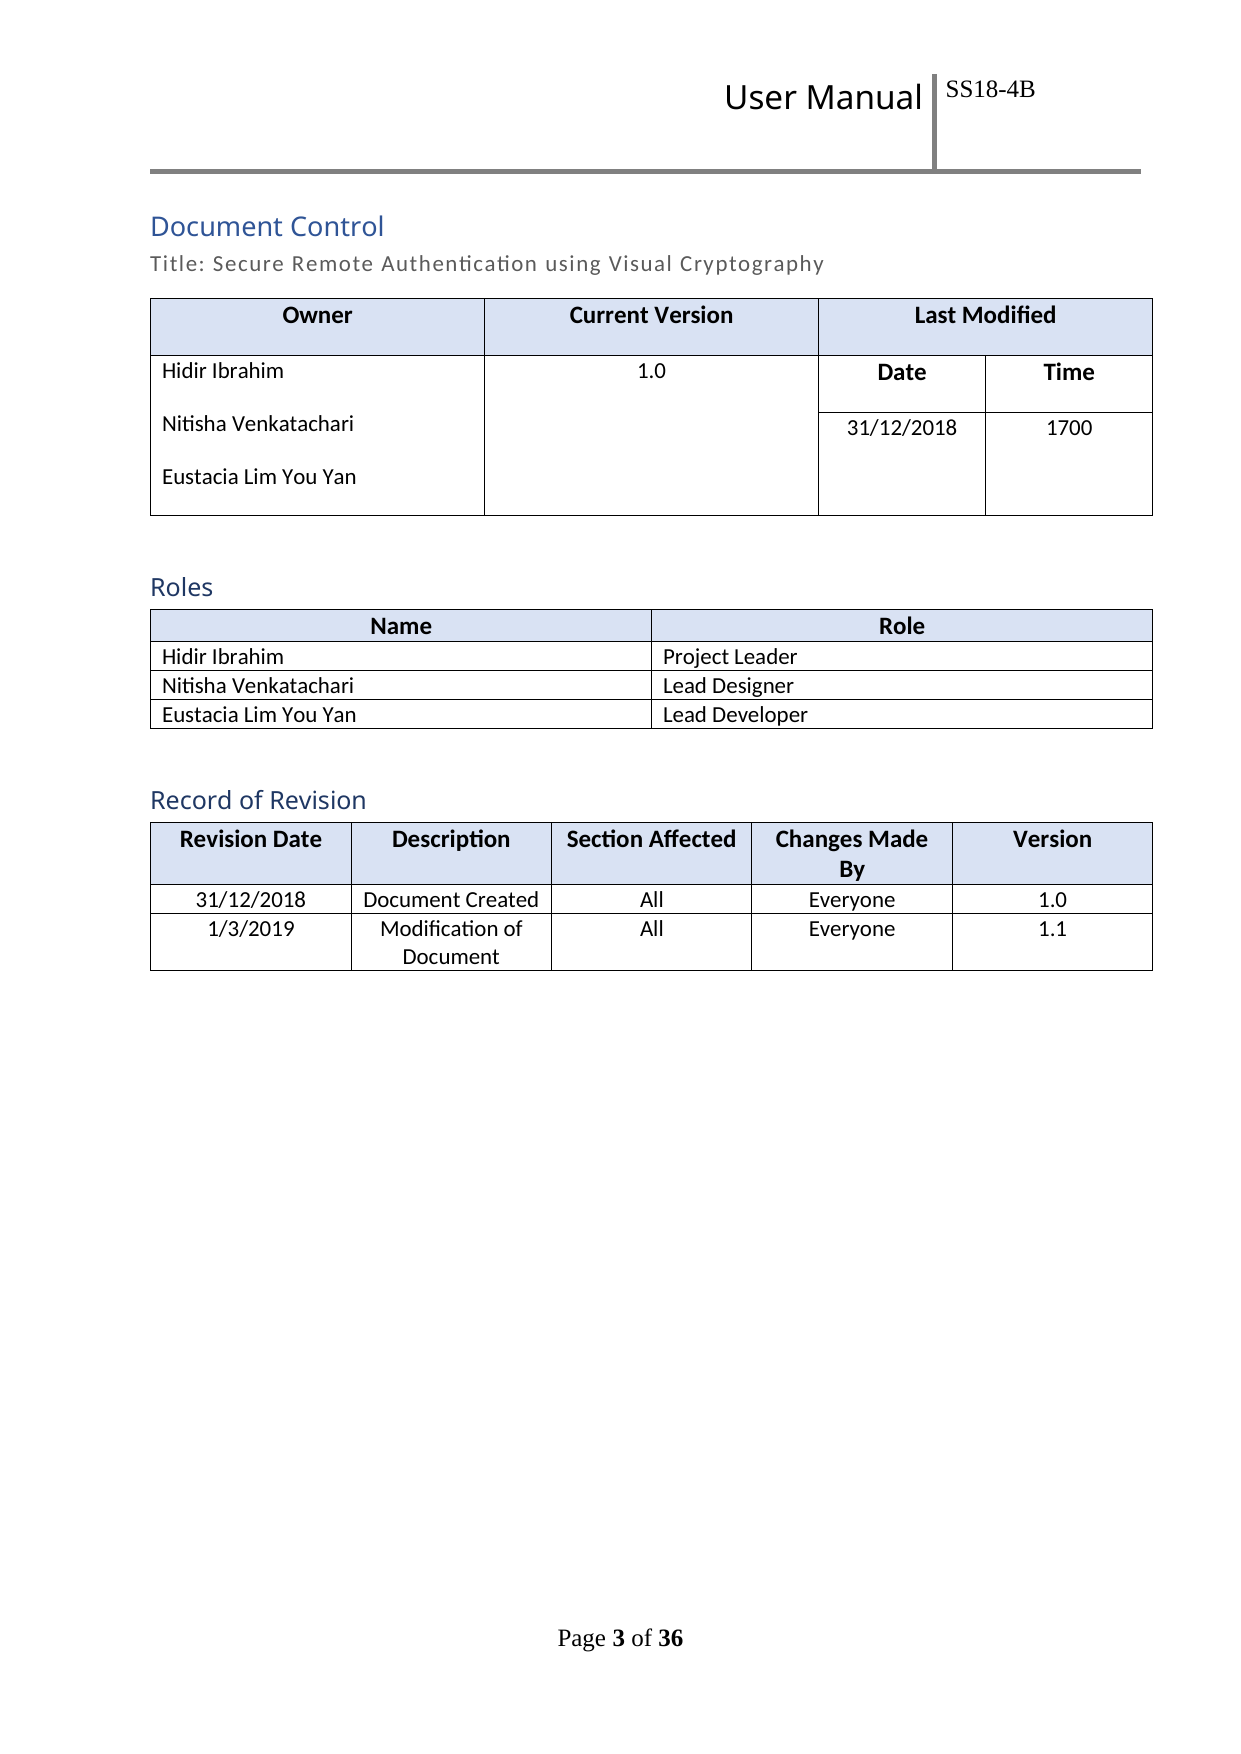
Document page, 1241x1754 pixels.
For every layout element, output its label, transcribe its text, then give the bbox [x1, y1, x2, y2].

table_cell Lead Developer [652, 700, 1152, 728]
table_cell Hidir Ibrahim [151, 642, 651, 670]
table_cell Eustacia Lim You Yan [151, 700, 651, 728]
table_header Owner [151, 299, 484, 355]
table_cell Lead Designer [652, 671, 1152, 699]
table_header Version [953, 823, 1152, 884]
table_cell 1/3/2019 [151, 914, 351, 970]
table_cell Everyone [752, 914, 952, 970]
subtitle Roles [150, 570, 1090, 604]
table_cell 1700 [986, 413, 1152, 515]
table_header Current Version [485, 299, 818, 355]
table_cell Nitisha Venkatachari [151, 671, 651, 699]
table_cell 1.1 [953, 914, 1152, 970]
table_cell 31/12/2018 [151, 885, 351, 913]
table_header Section Affected [552, 823, 751, 884]
table_header Revision Date [151, 823, 351, 884]
table_cell Modification of Document [352, 914, 551, 970]
table_header Description [352, 823, 551, 884]
table_header Changes Made By [752, 823, 952, 884]
table_cell Document Created [352, 885, 551, 913]
table_header Name [151, 610, 651, 641]
subtitle Title: Secure Remote Authentication using Visual Cryptography [150, 249, 1090, 277]
table_header Last Modified [819, 299, 1152, 355]
table_header Role [652, 610, 1152, 641]
table_cell 1.0 [953, 885, 1152, 913]
table_cell 31/12/2018 [819, 413, 985, 515]
subtitle Record of Revision [150, 783, 1090, 817]
subtitle Document Control [150, 207, 1090, 244]
table_cell All [552, 914, 751, 970]
table_cell Time [986, 356, 1152, 412]
table_cell Project Leader [652, 642, 1152, 670]
table_cell 1.0 [485, 356, 818, 515]
table_cell Date [819, 356, 985, 412]
table_cell Everyone [752, 885, 952, 913]
table_cell All [552, 885, 751, 913]
table_cell Hidir Ibrahim Nitisha Venkatachari Eustacia Lim You Yan [151, 356, 484, 515]
